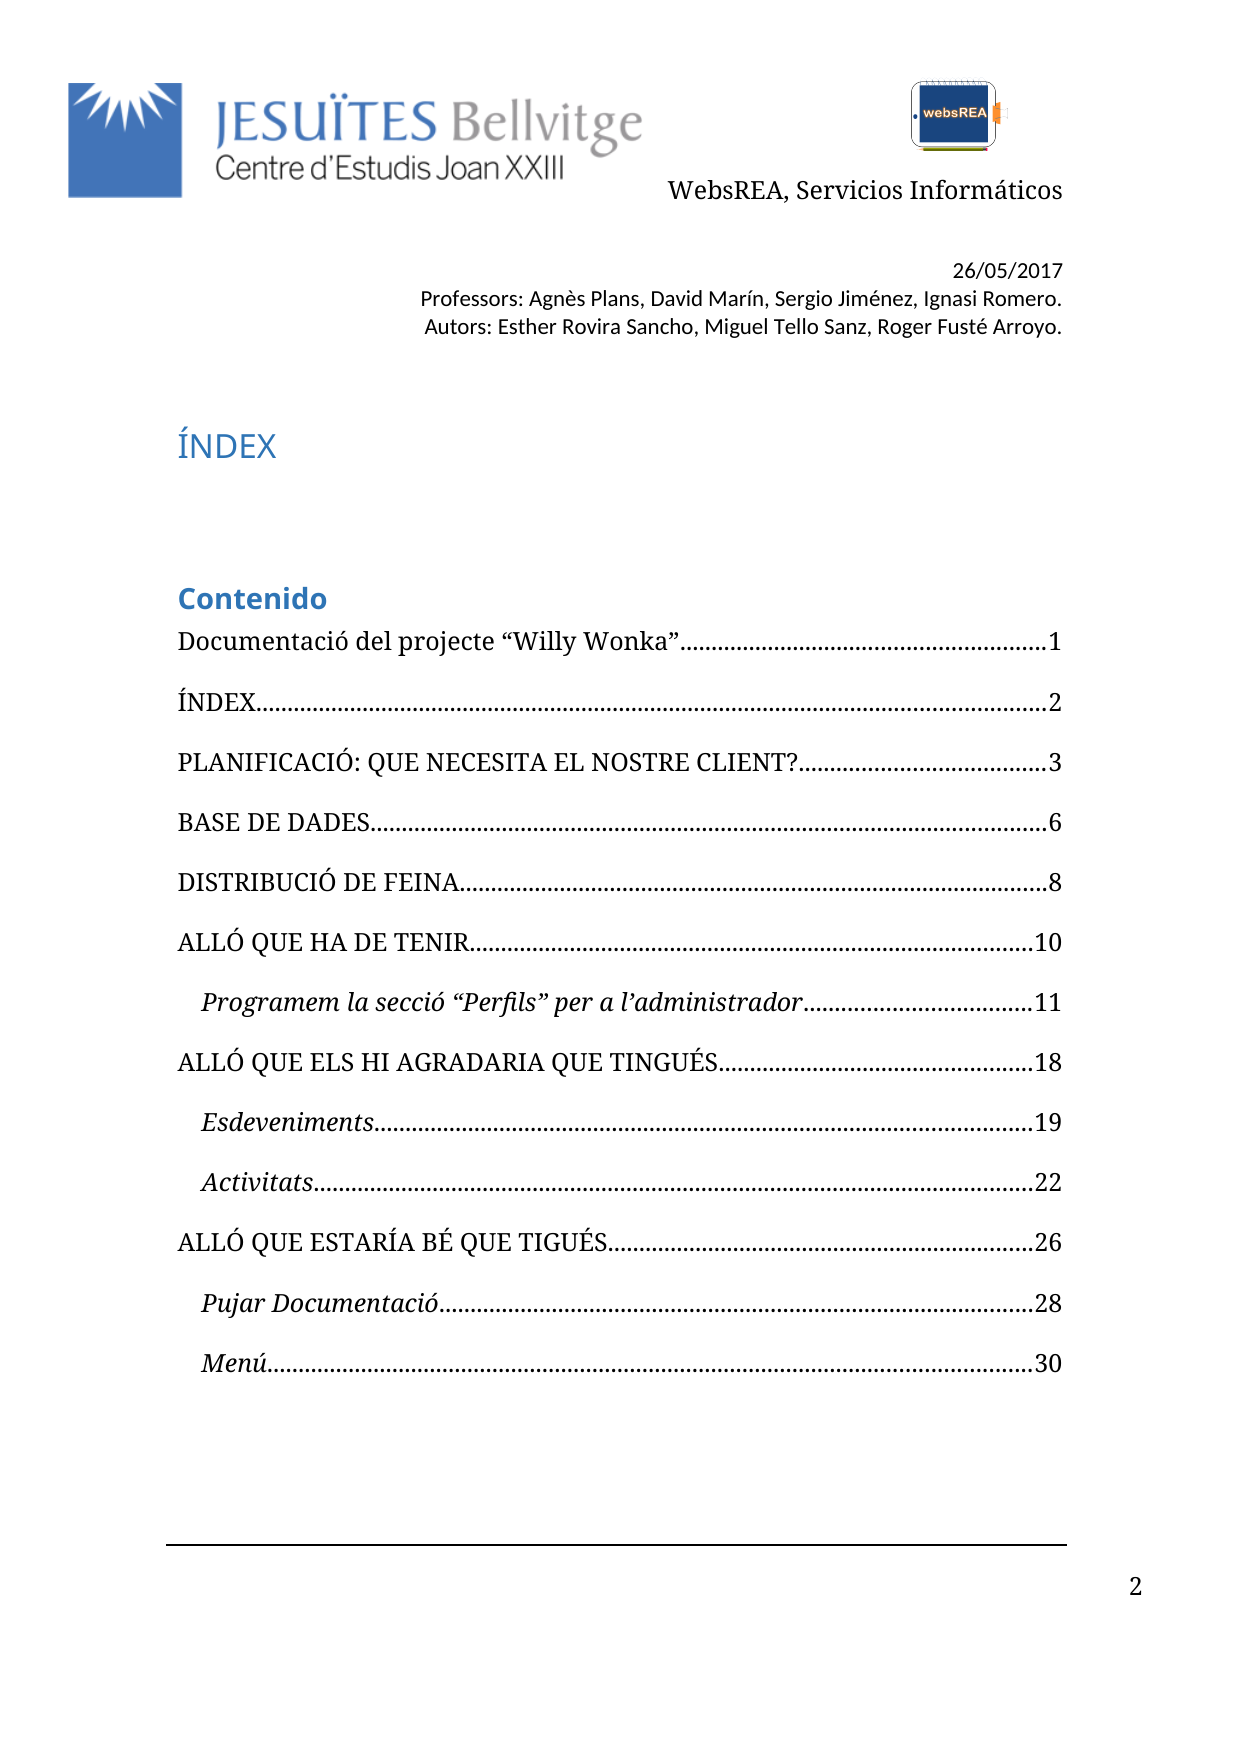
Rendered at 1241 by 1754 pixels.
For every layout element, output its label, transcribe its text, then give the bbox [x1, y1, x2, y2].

text Autors: Esther Rovira Sancho, Miguel Tello Sanz, Roger Fusté Arroyo. [177, 312, 1063, 341]
text Professors: Agnès Plans, David Marín, Sergio Jiménez, Ignasi Romero. [177, 284, 1063, 312]
subtitle ÍNDEX [177, 423, 1063, 468]
picture [68, 83, 670, 198]
picture [898, 73, 1014, 157]
text 26/05/2017 [177, 256, 1063, 284]
